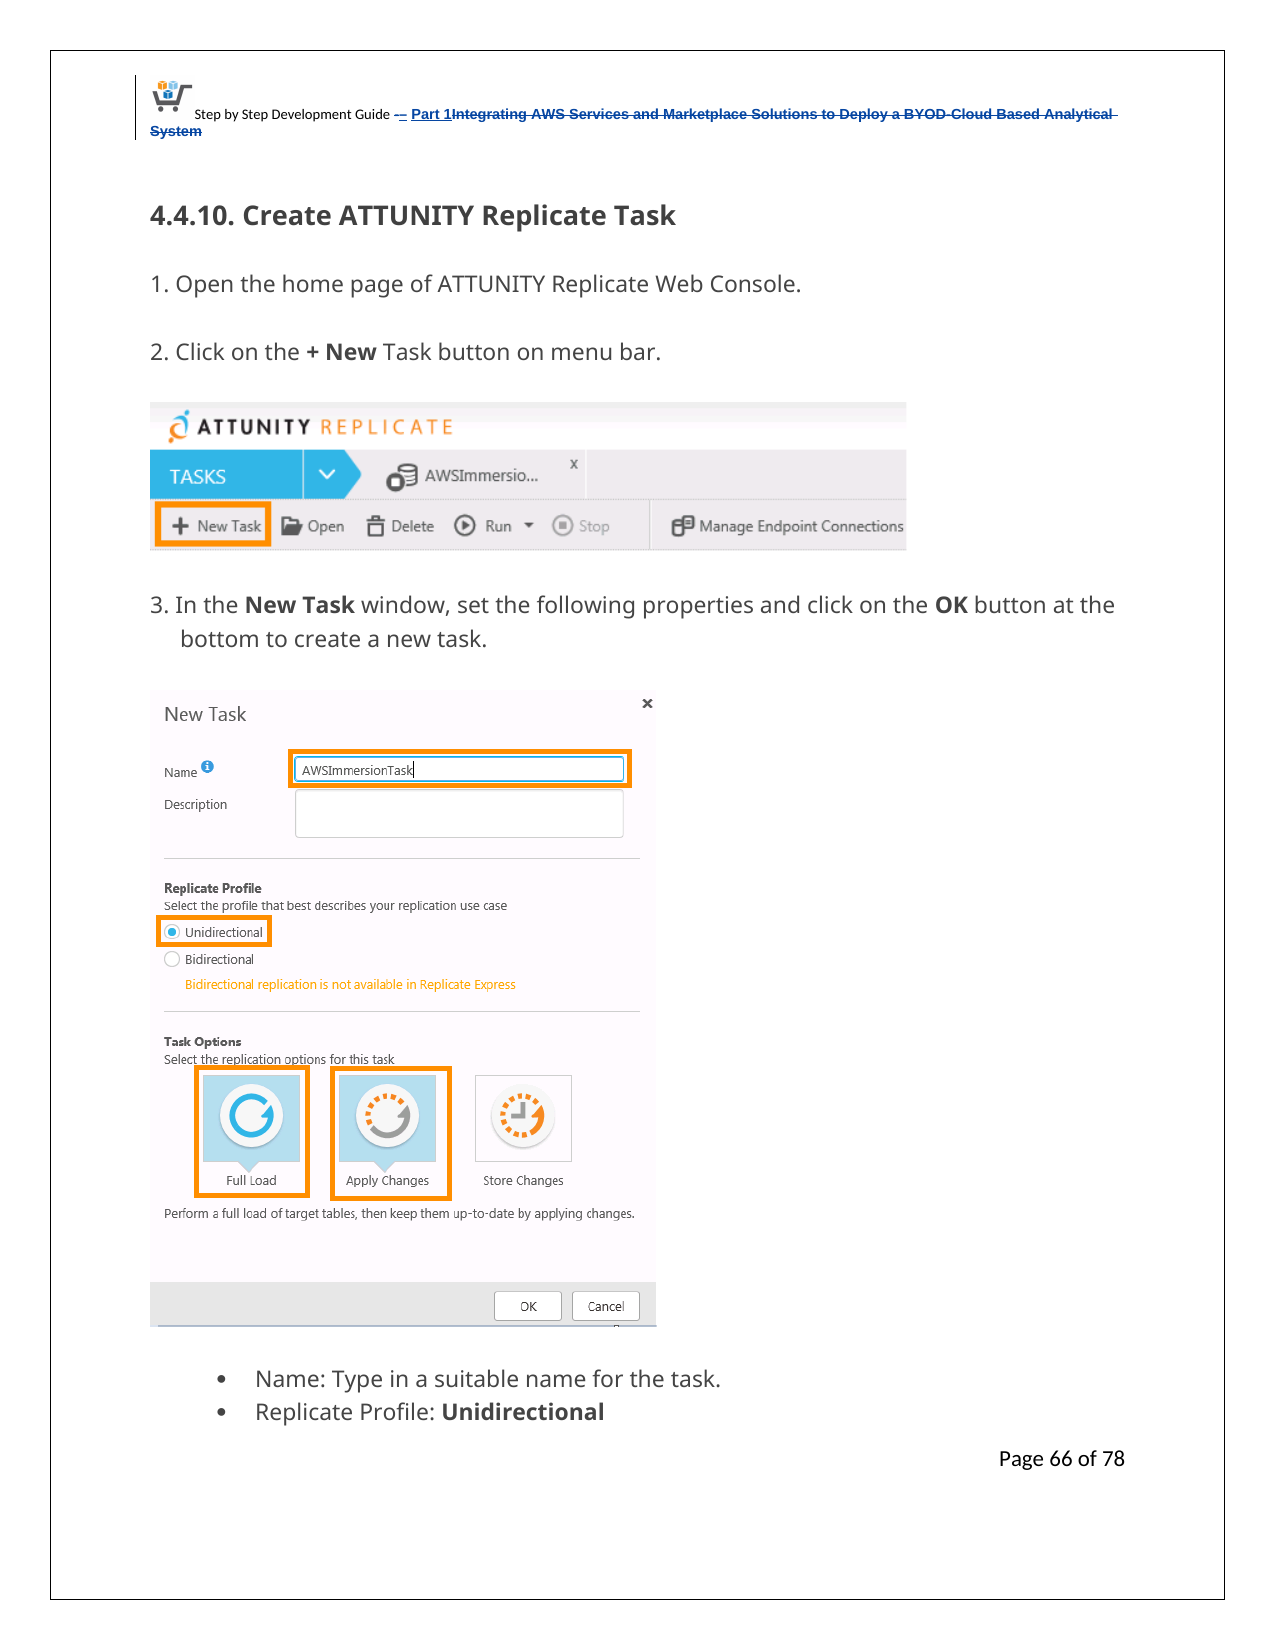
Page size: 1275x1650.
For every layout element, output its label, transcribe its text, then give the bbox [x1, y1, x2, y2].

text In the New Task window, set the following properties and click on the OK button at the bottom to create a new task. [150, 589, 1125, 654]
text Click on the + New Task button on menu bar. [150, 335, 1125, 367]
list Name: Type in a suitable name for the task. [217, 1363, 1125, 1394]
picture [150, 402, 907, 553]
picture [150, 690, 657, 1327]
list Replicate Profile: Unidirectional [217, 1396, 1125, 1428]
list Open the home page of ATTUNITY Replicate Web Console. [150, 268, 1125, 299]
picture [150, 75, 195, 120]
list 4.4.10. Create ATTUNITY Replicate Task [150, 197, 1125, 234]
